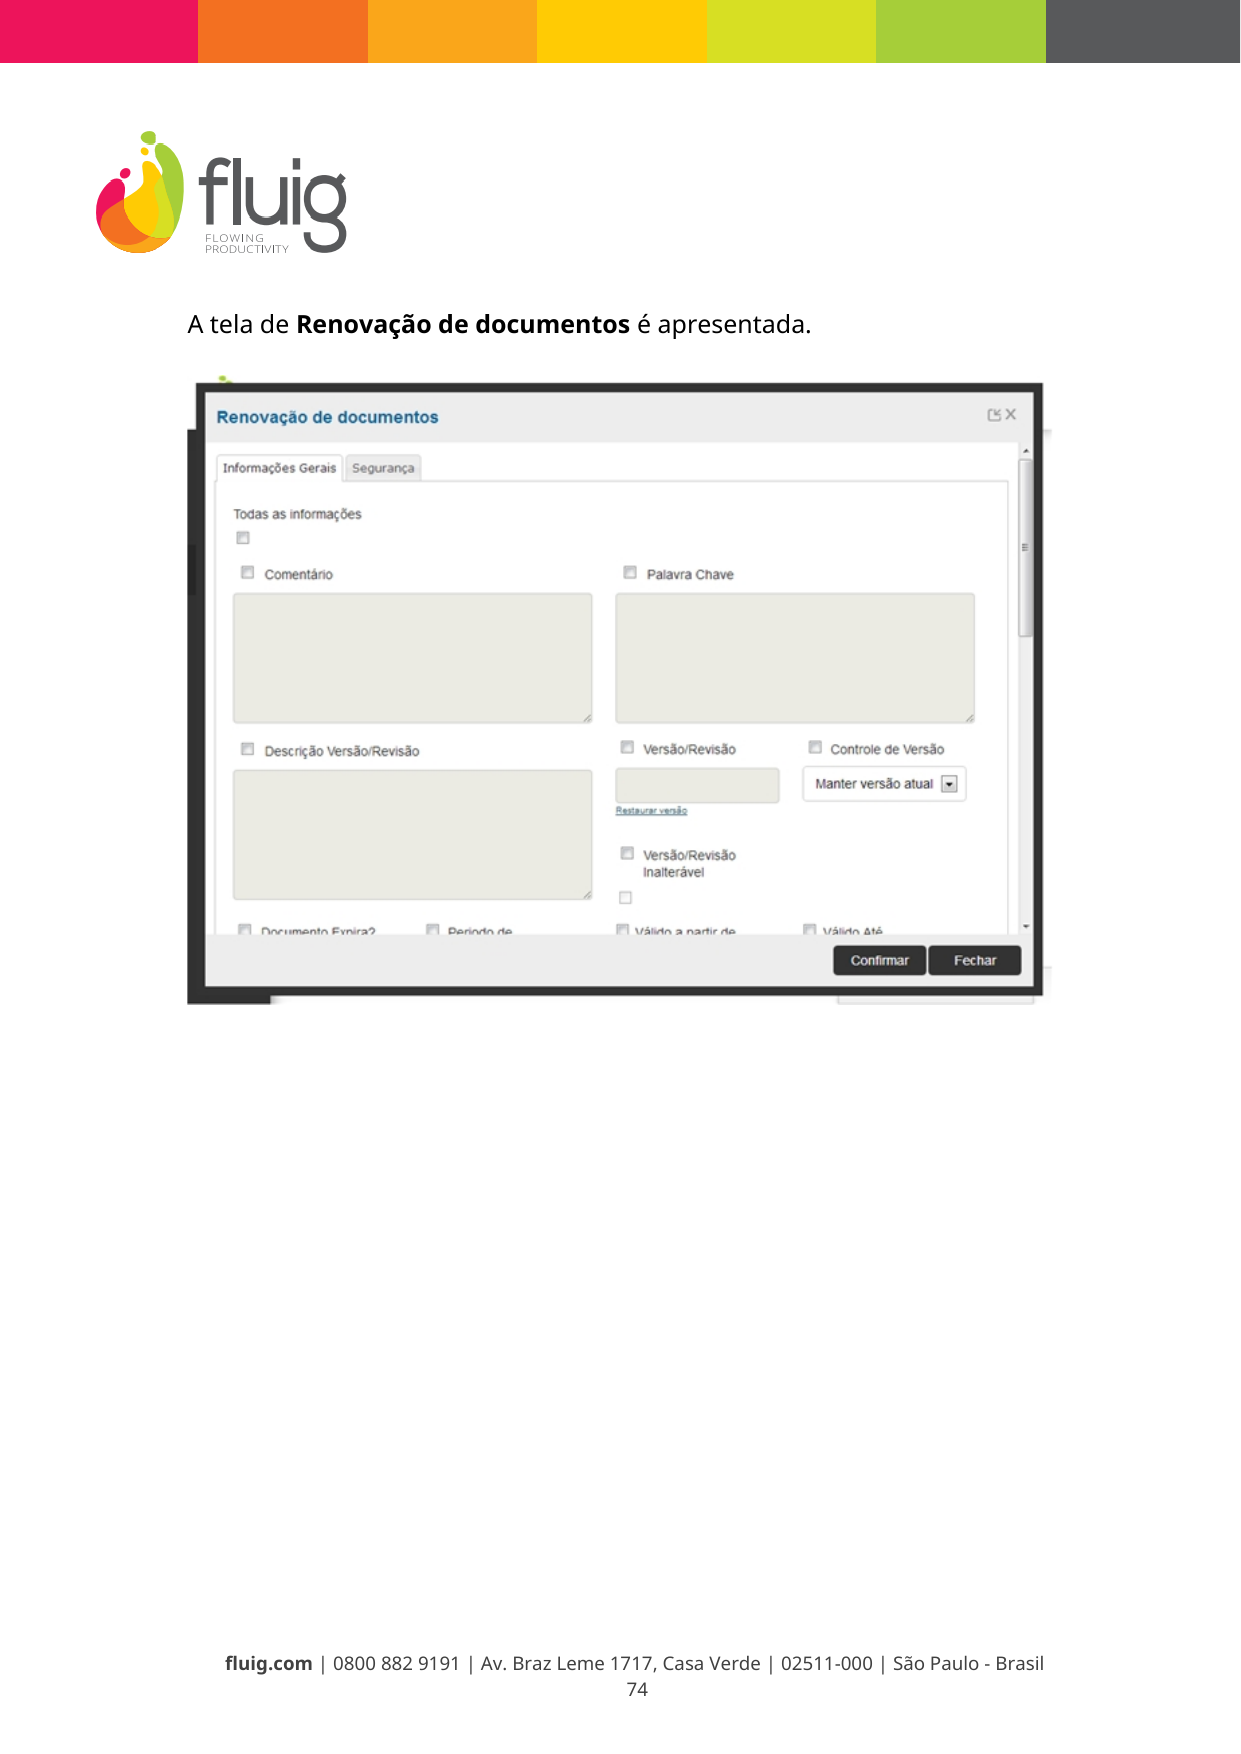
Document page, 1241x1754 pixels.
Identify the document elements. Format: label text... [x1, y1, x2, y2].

text A tela de Renovação de documentos é apresentada. [187, 307, 1053, 341]
picture [187, 375, 1053, 1005]
